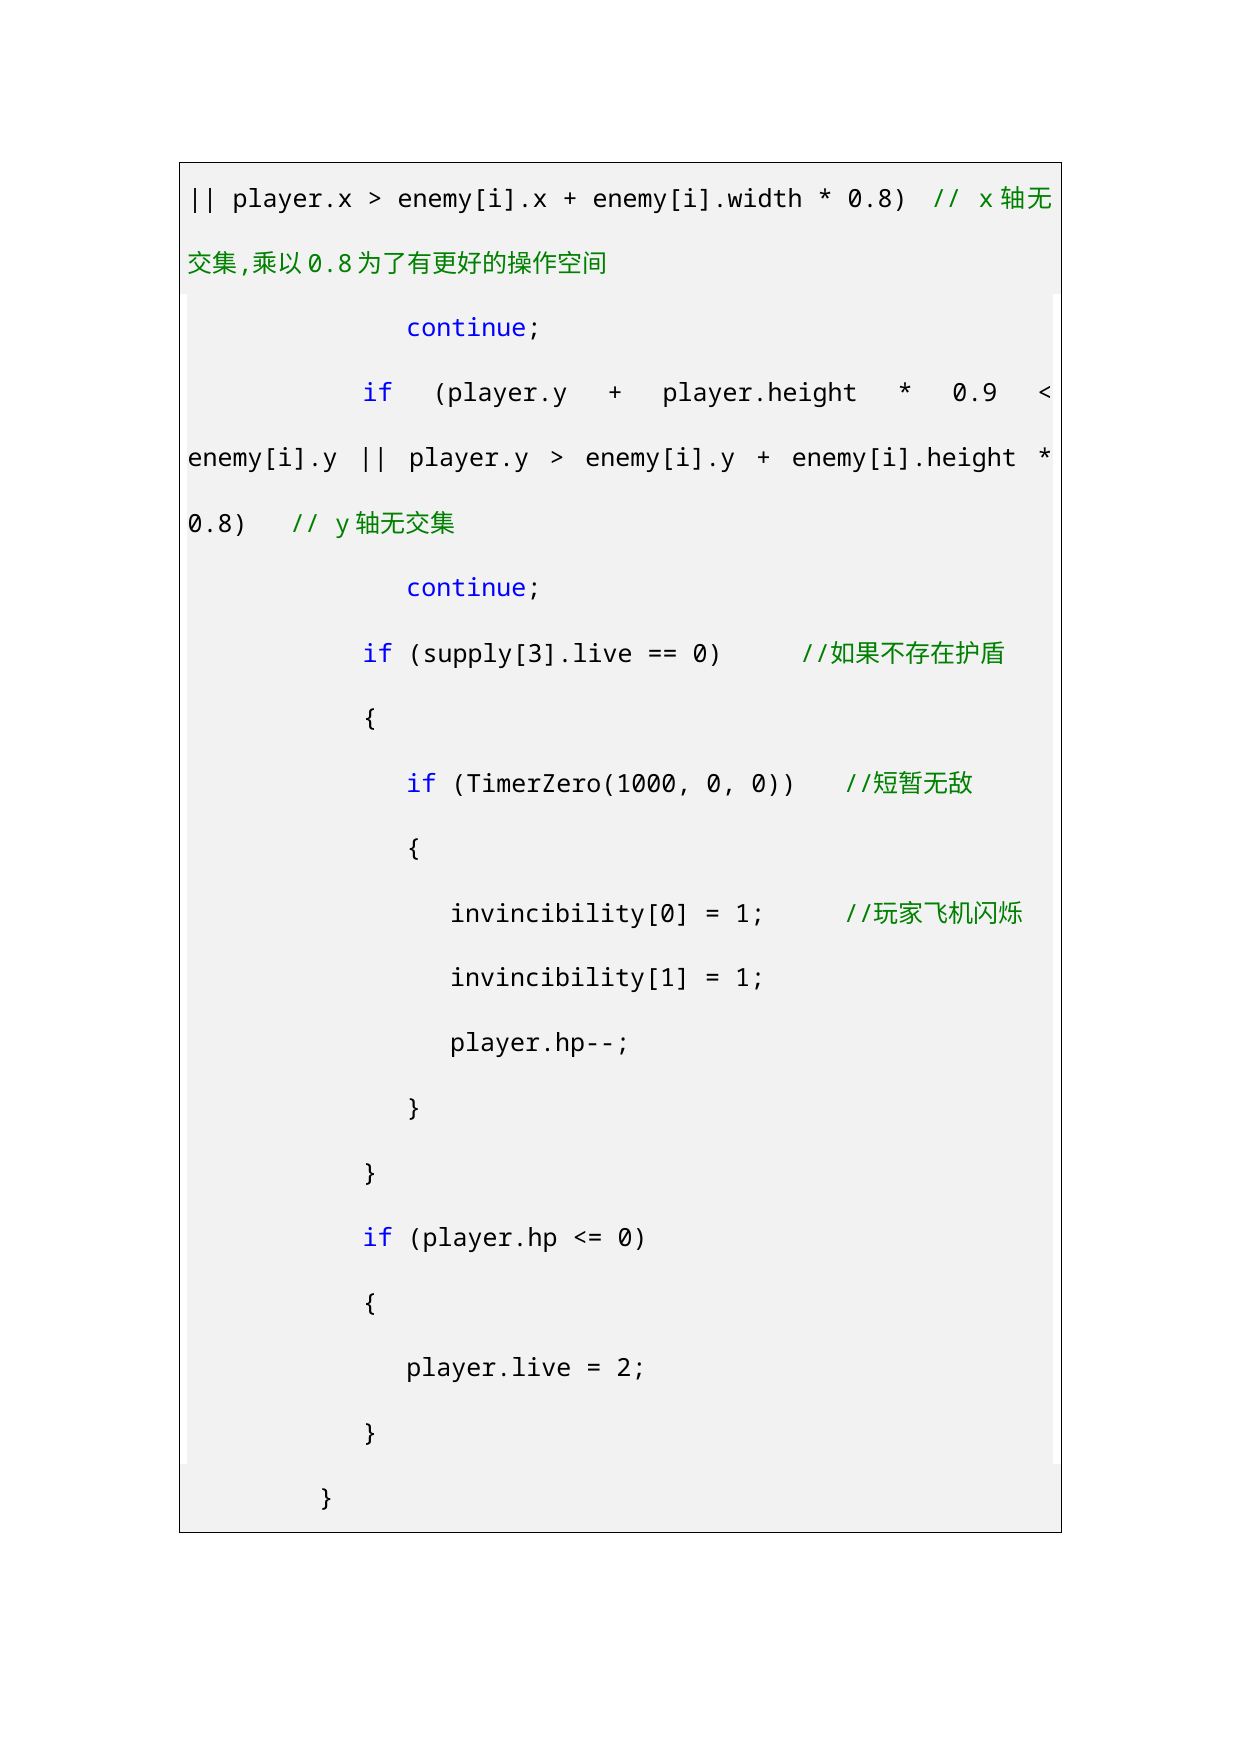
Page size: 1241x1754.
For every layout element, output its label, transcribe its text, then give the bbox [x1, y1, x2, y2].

text { [187, 814, 1053, 879]
text if (TimerZero(1000, 0, 0)) //短暂无敌 [187, 749, 1053, 814]
text } [180, 1462, 1061, 1532]
text { [187, 1269, 1053, 1334]
text invincibility[1] = 1; [187, 944, 1053, 1009]
text continue; [187, 294, 1053, 359]
text } [187, 1399, 1053, 1462]
text if (player.y + player.height * 0.9 < enemy[i].y || player.y > enemy[i].y + enemy[i].height * 0.8) // y轴无交集 [187, 359, 1053, 554]
text if (player.hp <= 0) [187, 1204, 1053, 1269]
text invincibility[0] = 1; //玩家飞机闪烁 [187, 879, 1053, 944]
text player.live = 2; [187, 1334, 1053, 1399]
text { [187, 684, 1053, 749]
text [180, 163, 1061, 294]
text player.hp--; [187, 1009, 1053, 1074]
text if (supply[3].live == 0) //如果不存在护盾 [187, 619, 1053, 684]
text } [187, 1074, 1053, 1139]
text } [187, 1139, 1053, 1204]
text continue; [187, 554, 1053, 619]
